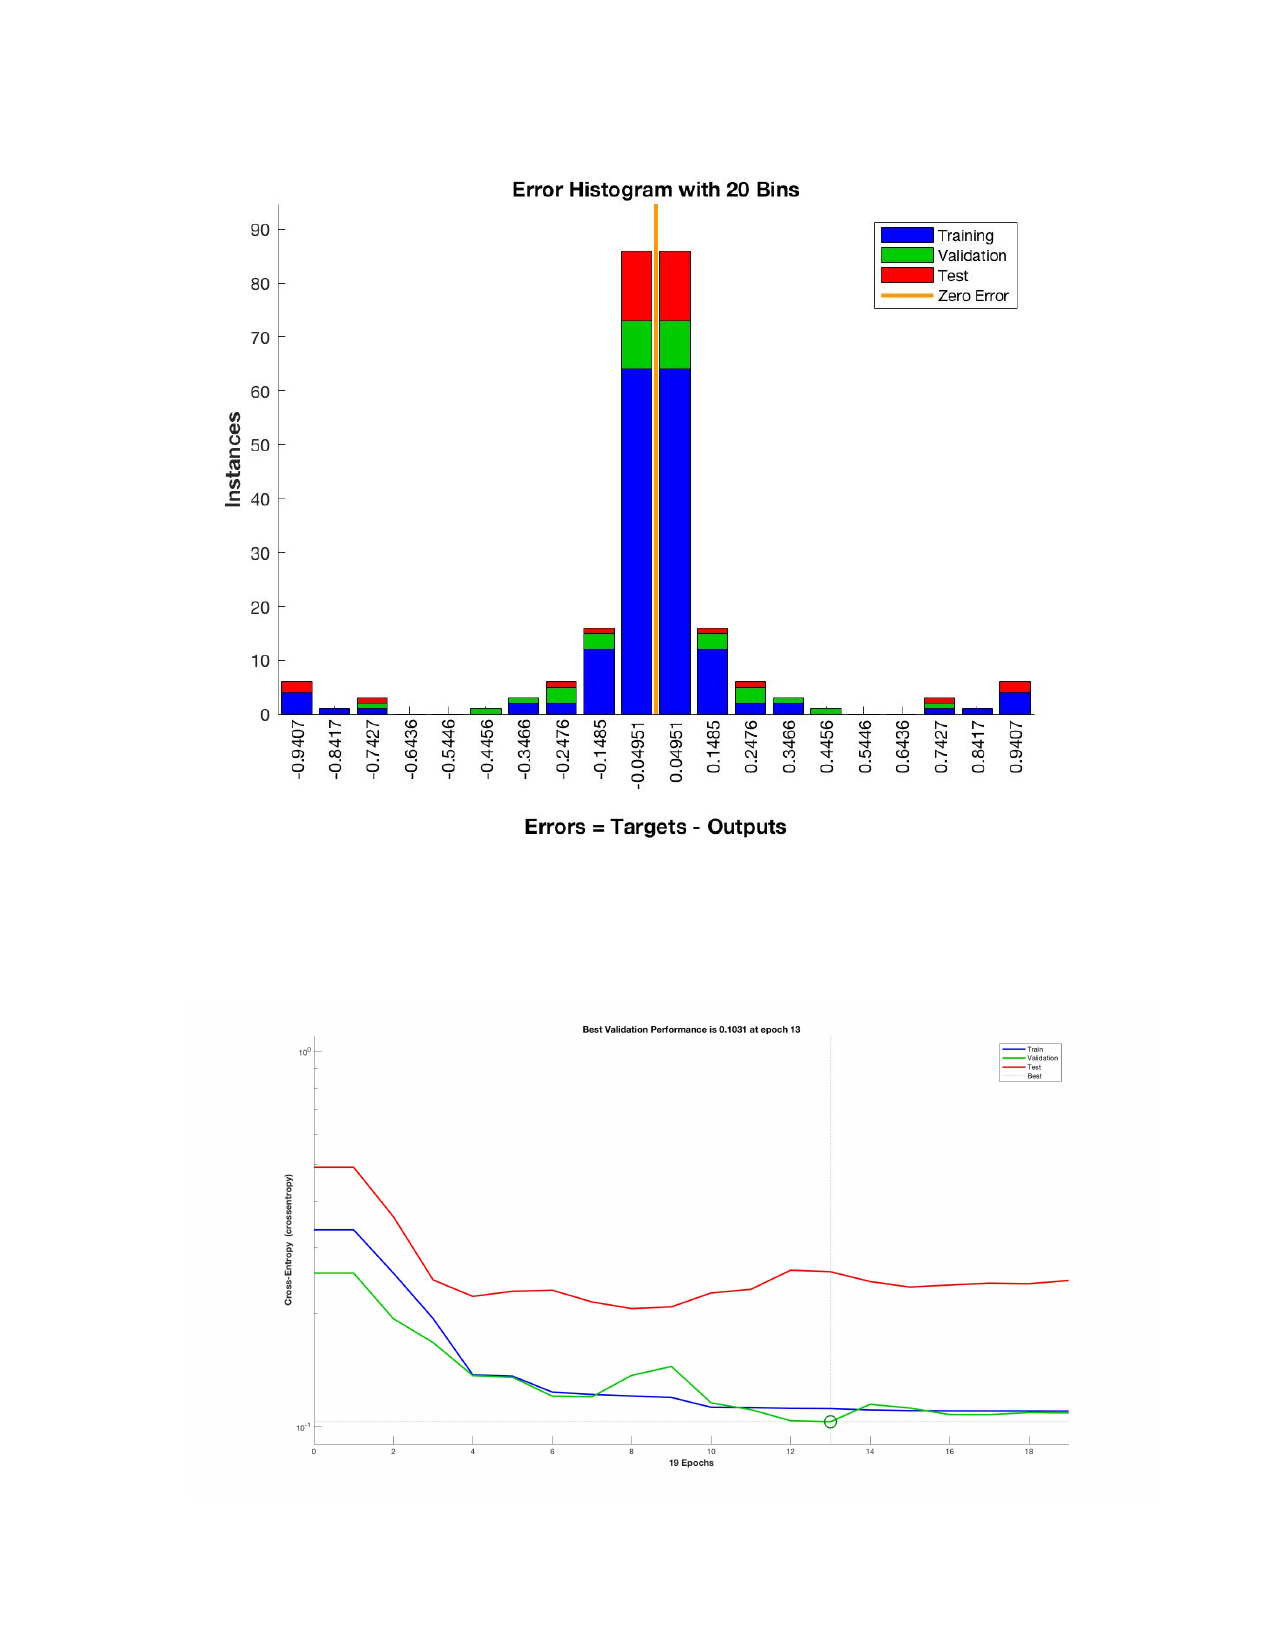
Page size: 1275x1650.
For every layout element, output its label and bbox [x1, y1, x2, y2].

picture [150, 149, 1126, 882]
picture [187, 998, 1161, 1499]
